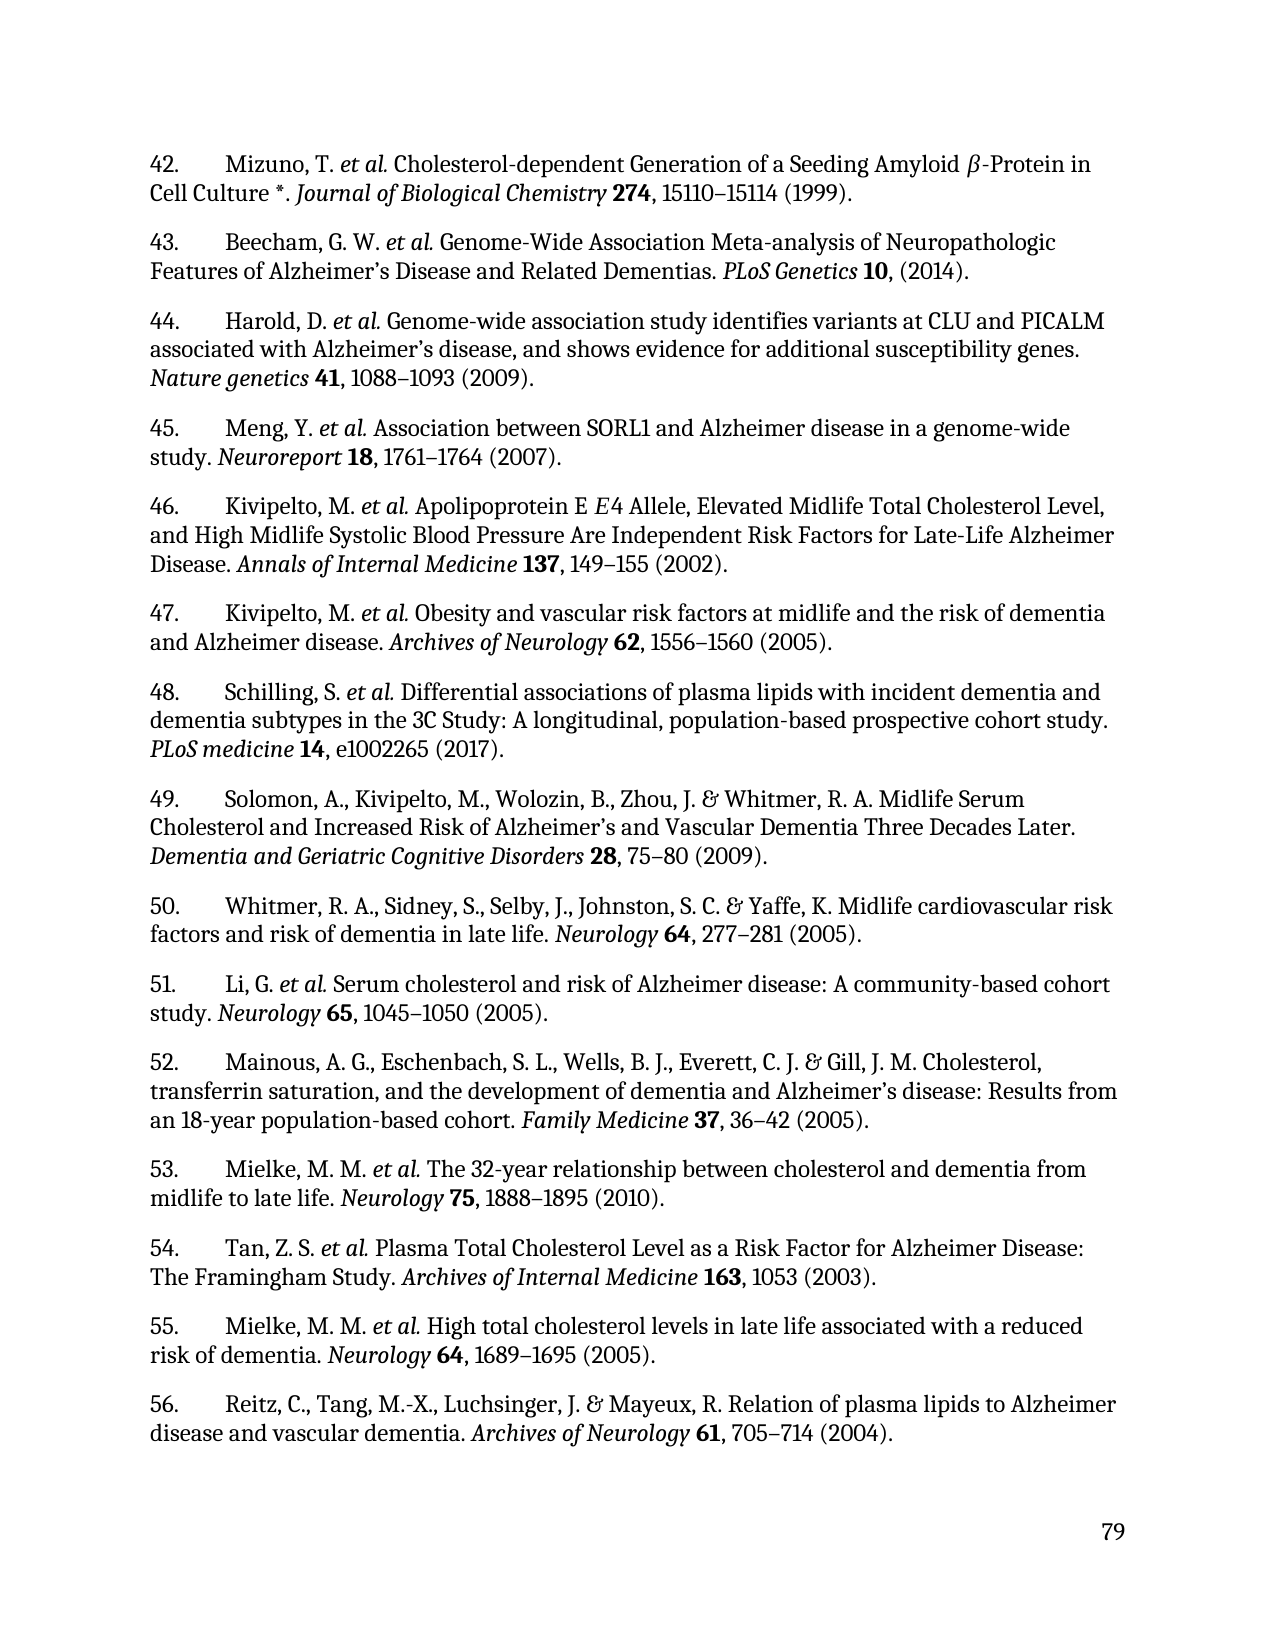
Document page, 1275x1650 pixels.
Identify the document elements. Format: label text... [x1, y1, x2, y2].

text 54. Tan, Z. S. et al. Plasma Total Cholesterol Level as a Risk Factor for Alzheimer Disease: The Framingham Study. Archives of Internal Medicine 163, 1053 (2003). [150, 1234, 1125, 1291]
text 50. Whitmer, R. A., Sidney, S., Selby, J., Johnston, S. C. & Yaffe, K. Midlife cardiovascular risk factors and risk of dementia in late life. Neurology 64, 277–281 (2005). [150, 892, 1125, 949]
text 55. Mielke, M. M. et al. High total cholesterol levels in late life associated with a reduced risk of dementia. Neurology 64, 1689–1695 (2005). [150, 1312, 1125, 1369]
text 49. Solomon, A., Kivipelto, M., Wolozin, B., Zhou, J. & Whitmer, R. A. Midlife Serum Cholesterol and Increased Risk of Alzheimer’s and Vascular Dementia Three Decades Later. Dementia and Geriatric Cognitive Disorders 28, 75–80 (2009). [150, 784, 1125, 871]
text 47. Kivipelto, M. et al. Obesity and vascular risk factors at midlife and the risk of dementia and Alzheimer disease. Archives of Neurology 62, 1556–1560 (2005). [150, 599, 1125, 657]
text 51. Li, G. et al. Serum cholesterol and risk of Alzheimer disease: A community-based cohort study. Neurology 65, 1045–1050 (2005). [150, 970, 1125, 1027]
text 46. Kivipelto, M. et al. Apolipoprotein E 4 Allele, Elevated Midlife Total Cholesterol Level, and High Midlife Systolic Blood Pressure Are Independent Risk Factors for Late-Life Alzheimer Disease. Annals of Internal Medicine 137, 149–155 (2002). [150, 492, 1125, 578]
text 52. Mainous, A. G., Eschenbach, S. L., Wells, B. J., Everett, C. J. & Gill, J. M. Cholesterol, transferrin saturation, and the development of dementia and Alzheimer’s disease: Results from an 18-year population-based cohort. Family Medicine 37, 36–42 (2005). [150, 1048, 1125, 1134]
text 45. Meng, Y. et al. Association between SORL1 and Alzheimer disease in a genome-wide study. Neuroreport 18, 1761–1764 (2007). [150, 414, 1125, 471]
text 44. Harold, D. et al. Genome-wide association study identifies variants at CLU and PICALM associated with Alzheimer’s disease, and shows evidence for additional susceptibility genes. Nature genetics 41, 1088–1093 (2009). [150, 307, 1125, 393]
text 42. Mizuno, T. et al. Cholesterol-dependent Generation of a Seeding Amyloid -Protein in Cell Culture *. Journal of Biological Chemistry 274, 15110–15114 (1999). [150, 150, 1125, 207]
text 56. Reitz, C., Tang, M.-X., Luchsinger, J. & Mayeux, R. Relation of plasma lipids to Alzheimer disease and vascular dementia. Archives of Neurology 61, 705–714 (2004). [150, 1390, 1125, 1448]
text 43. Beecham, G. W. et al. Genome-Wide Association Meta-analysis of Neuropathologic Features of Alzheimer’s Disease and Related Dementias. PLoS Genetics 10, (2014). [150, 228, 1125, 286]
text 53. Mielke, M. M. et al. The 32-year relationship between cholesterol and dementia from midlife to late life. Neurology 75, 1888–1895 (2010). [150, 1155, 1125, 1213]
text 48. Schilling, S. et al. Differential associations of plasma lipids with incident dementia and dementia subtypes in the 3C Study: A longitudinal, population-based prospective cohort study. PLoS medicine 14, e1002265 (2017). [150, 677, 1125, 764]
